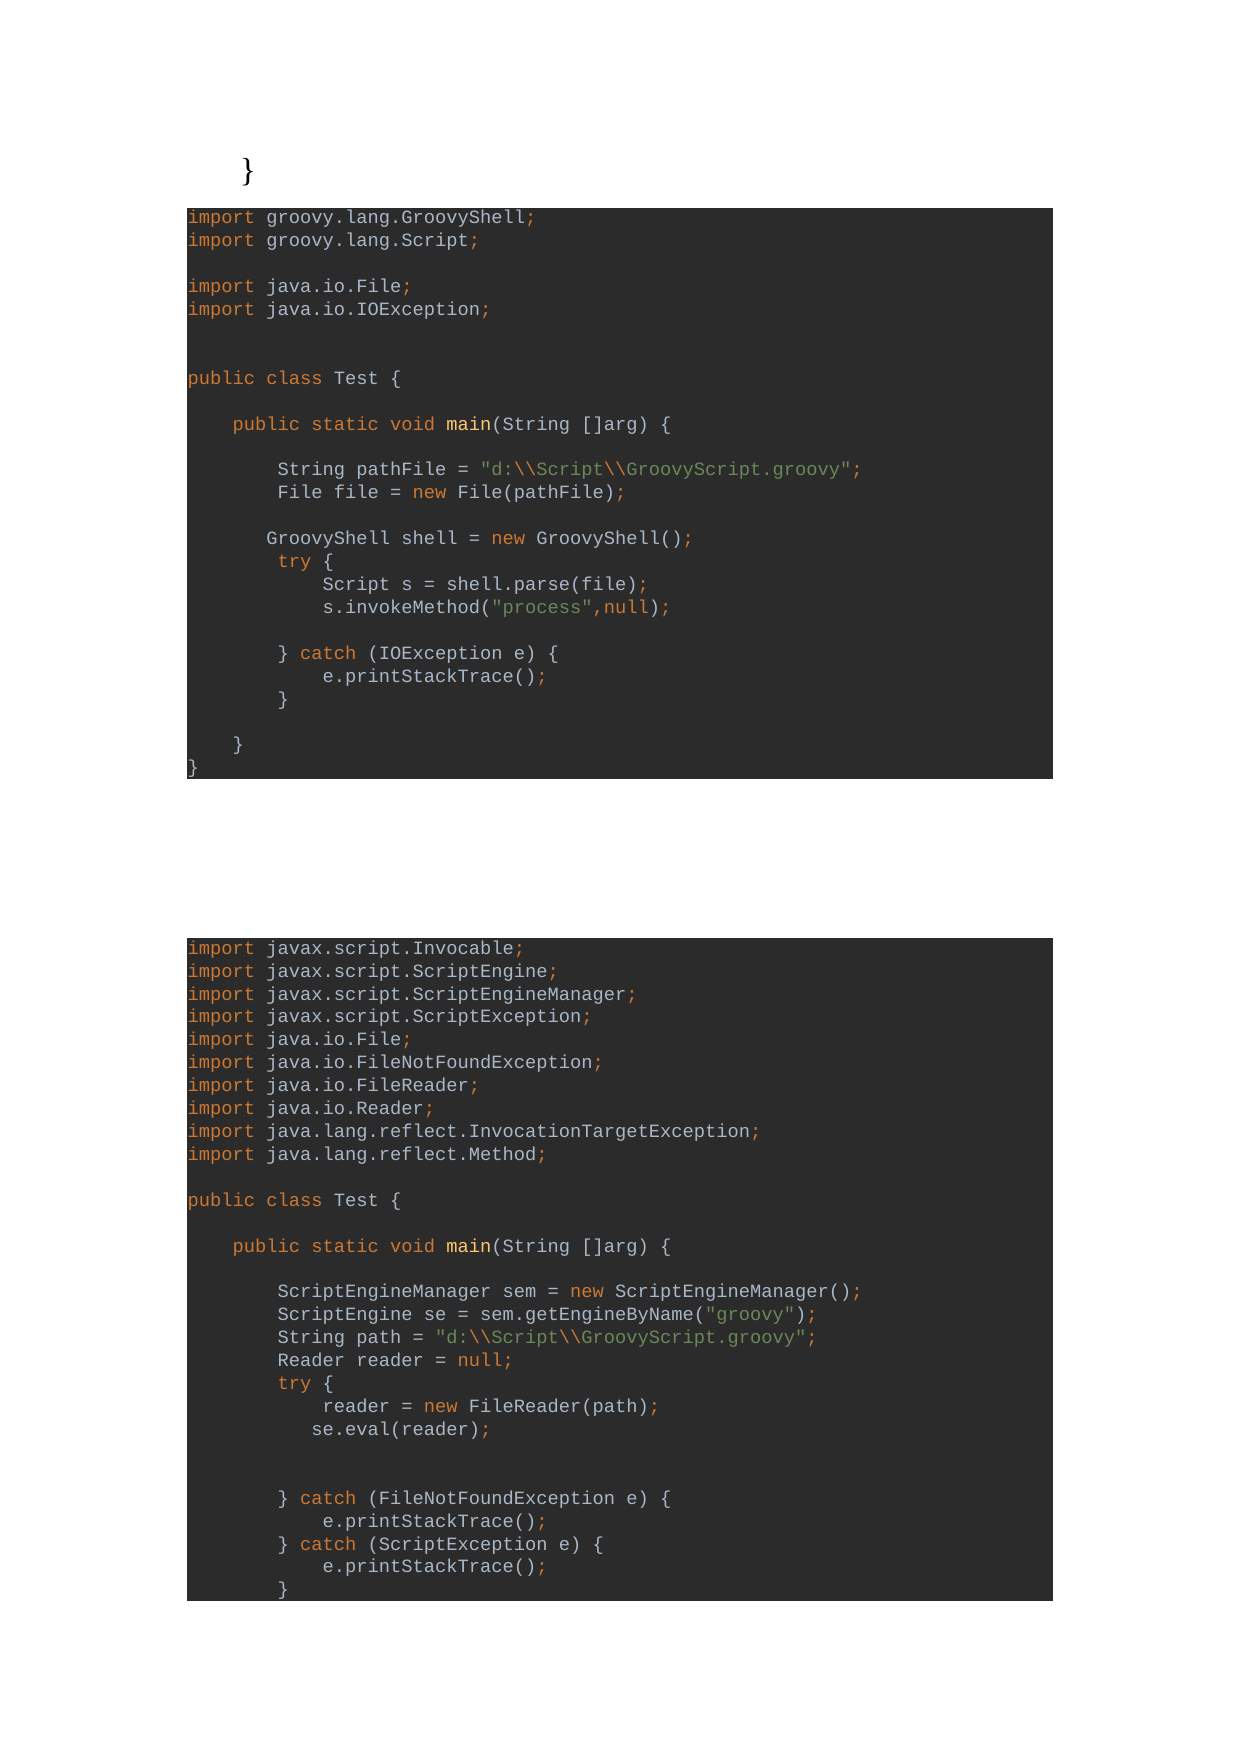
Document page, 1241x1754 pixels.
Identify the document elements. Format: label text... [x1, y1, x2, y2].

text } [187, 150, 1053, 188]
text import groovy.lang.GroovyShell; import groovy.lang.Script; import java.io.File; import java.io.IOException; public class Test { public static void main(String []arg) { String pathFile = "d:\\Script\\GroovyScript.groovy"; File file = new File(pathFile); GroovyShell shell = new GroovyShell(); try { Script s = shell.parse(file); s.invokeMethod("process",null); } catch (IOException e) { e.printStackTrace(); } } } [187, 208, 1053, 779]
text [187, 938, 1053, 1601]
